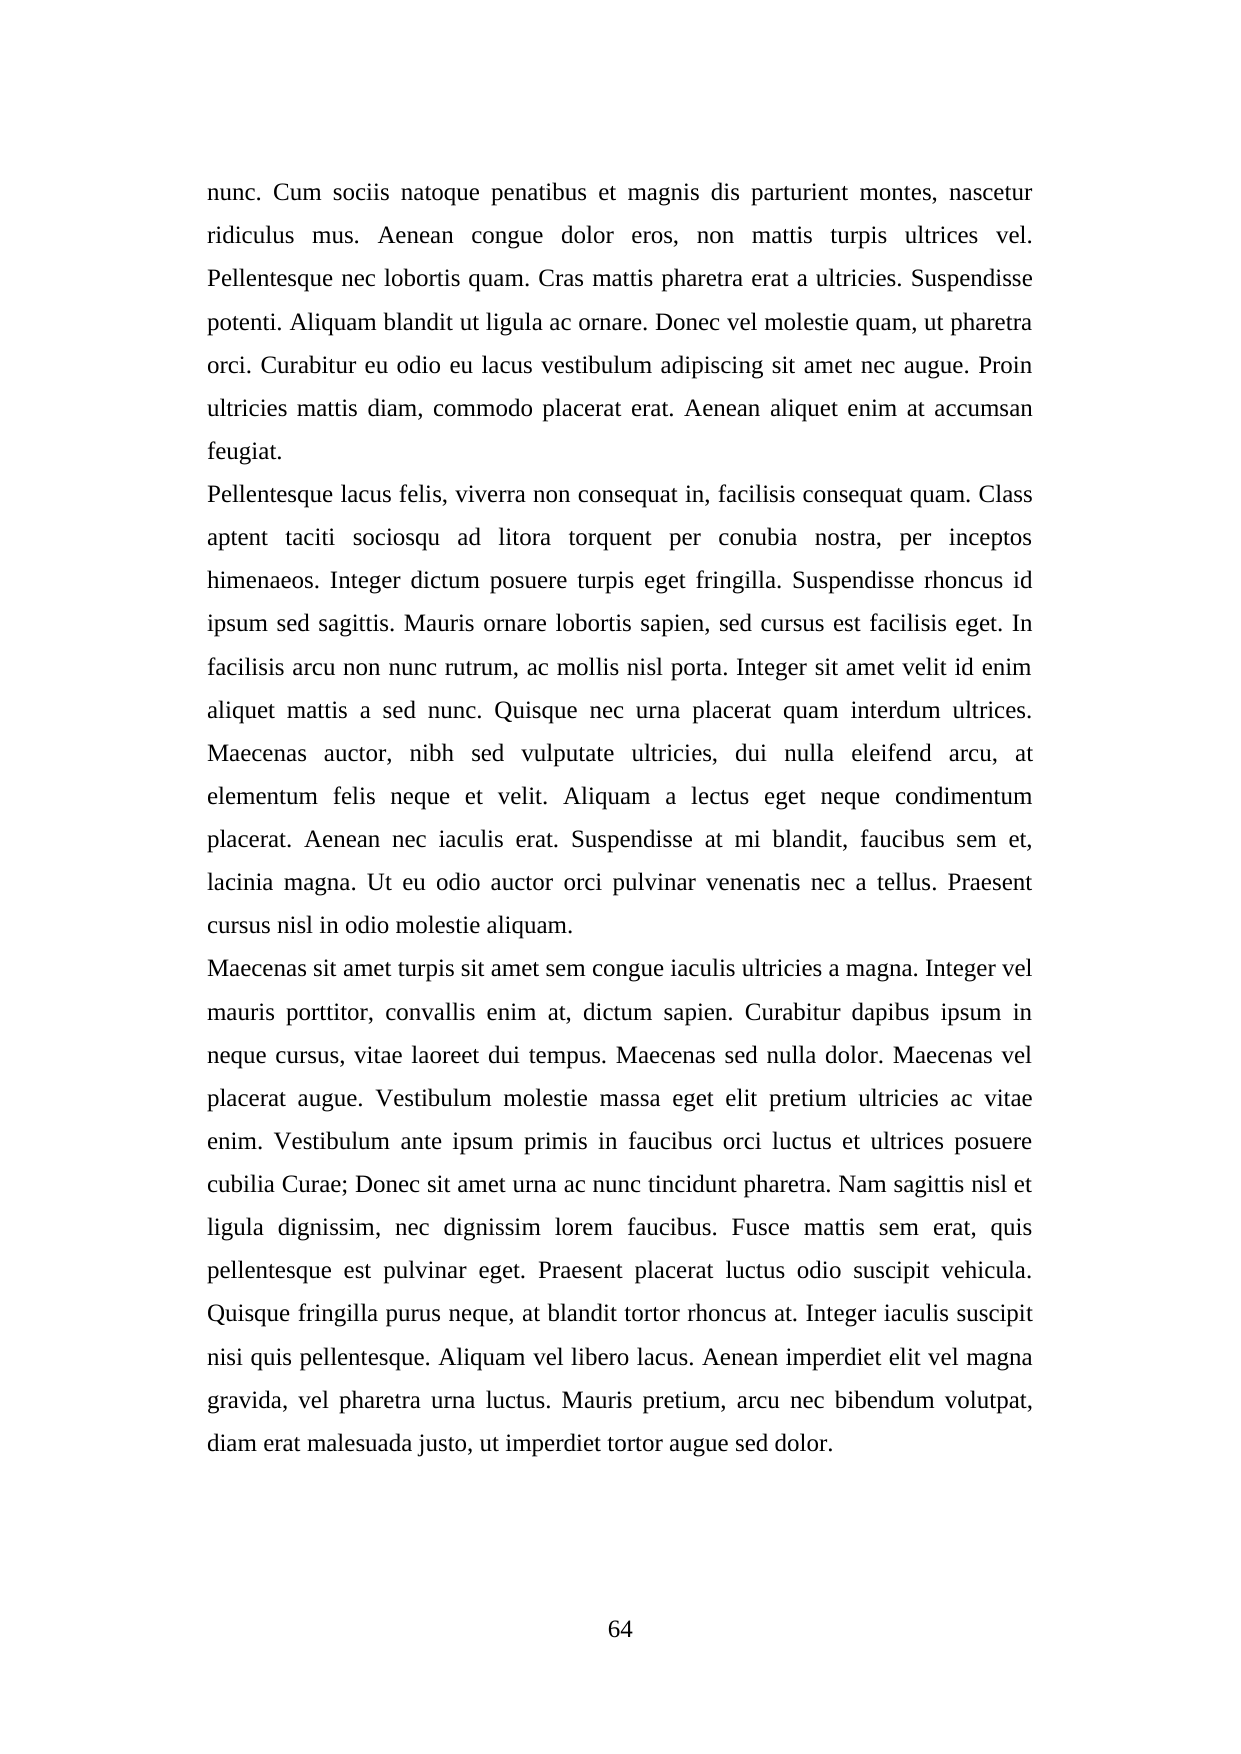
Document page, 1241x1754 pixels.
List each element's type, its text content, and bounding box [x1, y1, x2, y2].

text Pellentesque lacus felis, viverra non consequat in, facilisis consequat quam. Class aptent taciti sociosqu ad litora torquent per conubia nostra, per inceptos himenaeos. Integer dictum posuere turpis eget fringilla. Suspendisse rhoncus id ipsum sed sagittis. Mauris ornare lobortis sapien, sed cursus est facilisis eget. In facilisis arcu non nunc rutrum, ac mollis nisl porta. Integer sit amet velit id enim aliquet mattis a sed nunc. Quisque nec urna placerat quam interdum ultrices. Maecenas auctor, nibh sed vulputate ultricies, dui nulla eleifend arcu, at elementum felis neque et velit. Aliquam a lectus eget neque condimentum placerat. Aenean nec iaculis erat. Suspendisse at mi blandit, faucibus sem et, lacinia magna. Ut eu odio auctor orci pulvinar venenatis nec a tellus. Praesent cursus nisl in odio molestie aliquam. [207, 479, 1033, 939]
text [207, 177, 1033, 465]
text Maecenas sit amet turpis sit amet sem congue iaculis ultricies a magna. Integer vel mauris porttitor, convallis enim at, dictum sapien. Curabitur dapibus ipsum in neque cursus, vitae laoreet dui tempus. Maecenas sed nulla dolor. Maecenas vel placerat augue. Vestibulum molestie massa eget elit pretium ultricies ac vitae enim. Vestibulum ante ipsum primis in faucibus orci luctus et ultrices posuere cubilia Curae; Donec sit amet urna ac nunc tincidunt pharetra. Nam sagittis nisl et ligula dignissim, nec dignissim lorem faucibus. Fusce mattis sem erat, quis pellentesque est pulvinar eget. Praesent placerat luctus odio suscipit vehicula. Quisque fringilla purus neque, at blandit tortor rhoncus at. Integer iaculis suscipit nisi quis pellentesque. Aliquam vel libero lacus. Aenean imperdiet elit vel magna gravida, vel pharetra urna luctus. Mauris pretium, arcu nec bibendum volutpat, diam erat malesuada justo, ut imperdiet tortor augue sed dolor. [207, 953, 1033, 1457]
